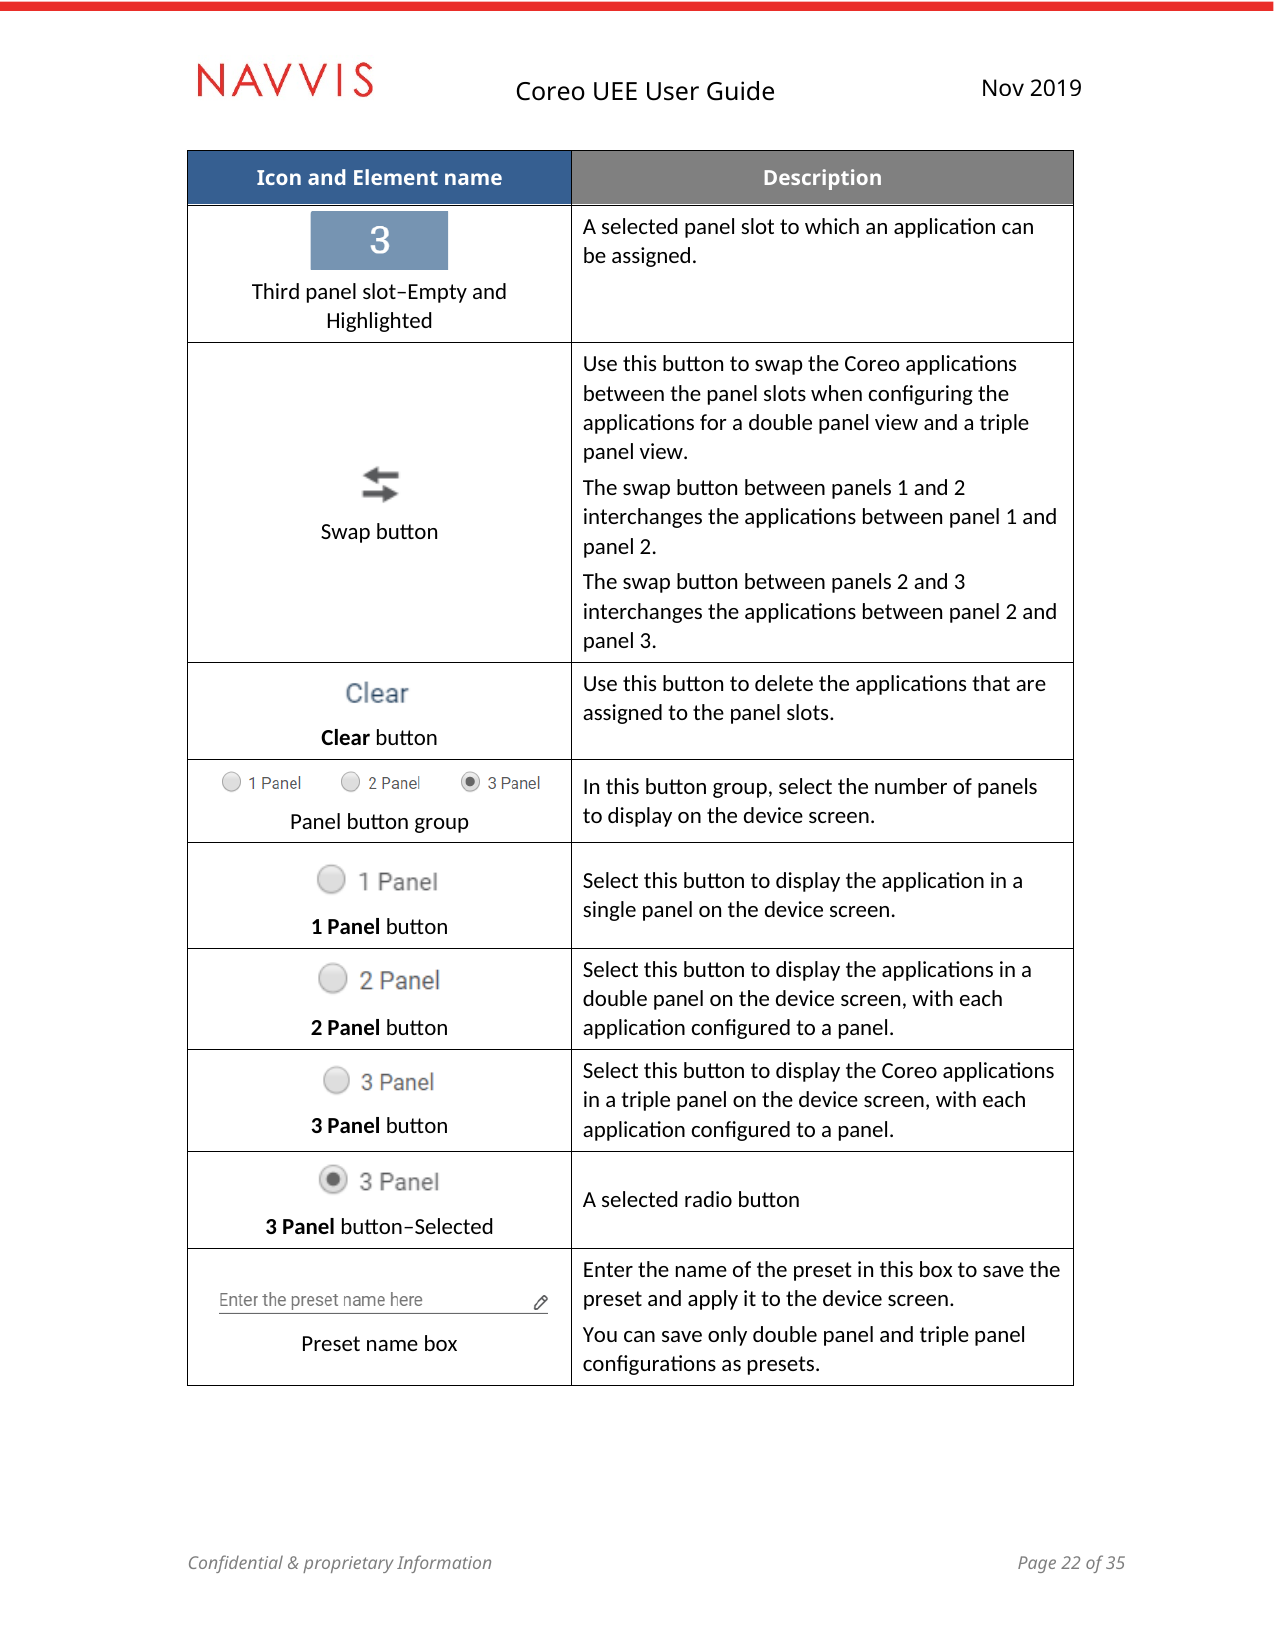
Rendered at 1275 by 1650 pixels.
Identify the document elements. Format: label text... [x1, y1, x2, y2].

picture [204, 1275, 555, 1322]
table_cell 1 Panel button [188, 843, 571, 947]
table_cell Enter the name of the preset in this box to save the preset and apply it to the device screen. You can save only double panel and triple panel configurations as presets. [572, 1249, 1073, 1385]
picture [346, 458, 413, 510]
table_cell Swap button [188, 343, 571, 662]
table_cell Clear button [188, 663, 571, 759]
table_cell A selected panel slot to which an application can be assigned. [572, 206, 1073, 342]
table_header Description [572, 151, 1073, 204]
picture [310, 955, 449, 1006]
picture [187, 55, 383, 104]
table_cell 2 Panel button [188, 949, 571, 1049]
table_cell Use this button to swap the Coreo applications between the panel slots when configuring the applications for a double panel view and a triple panel view. The swap button between panels 1 and 2 interchanges the applications between panel 1 and panel 2. The swap button between panels 2 and 3 interchanges the applications between panel 2 and panel 3. [572, 343, 1073, 662]
table_cell Panel button group [188, 760, 571, 842]
table_cell 3 Panel button–Selected [188, 1152, 571, 1248]
picture [308, 849, 451, 905]
table_cell 3 Panel button [188, 1050, 571, 1151]
table_cell A selected radio button [572, 1152, 1073, 1248]
table_cell Select this button to display the applications in a double panel on the device screen, with each application configured to a panel. [572, 949, 1073, 1049]
table_cell Preset name box [188, 1249, 571, 1385]
picture [313, 1157, 445, 1205]
picture [215, 766, 544, 800]
table_cell In this button group, select the number of panels to display on the device screen. [572, 760, 1073, 842]
table_cell Select this button to display the Coreo applications in a triple panel on the device screen, with each application configured to a panel. [572, 1050, 1073, 1151]
picture [317, 1059, 442, 1104]
table_header Icon and Element name [188, 151, 571, 204]
table_cell Select this button to display the application in a single panel on the device screen. [572, 843, 1073, 947]
table_cell Use this button to delete the applications that are assigned to the panel slots. [572, 663, 1073, 759]
picture [339, 669, 420, 716]
picture [310, 211, 449, 270]
table_cell Third panel slot–Empty and Highlighted [188, 206, 571, 342]
